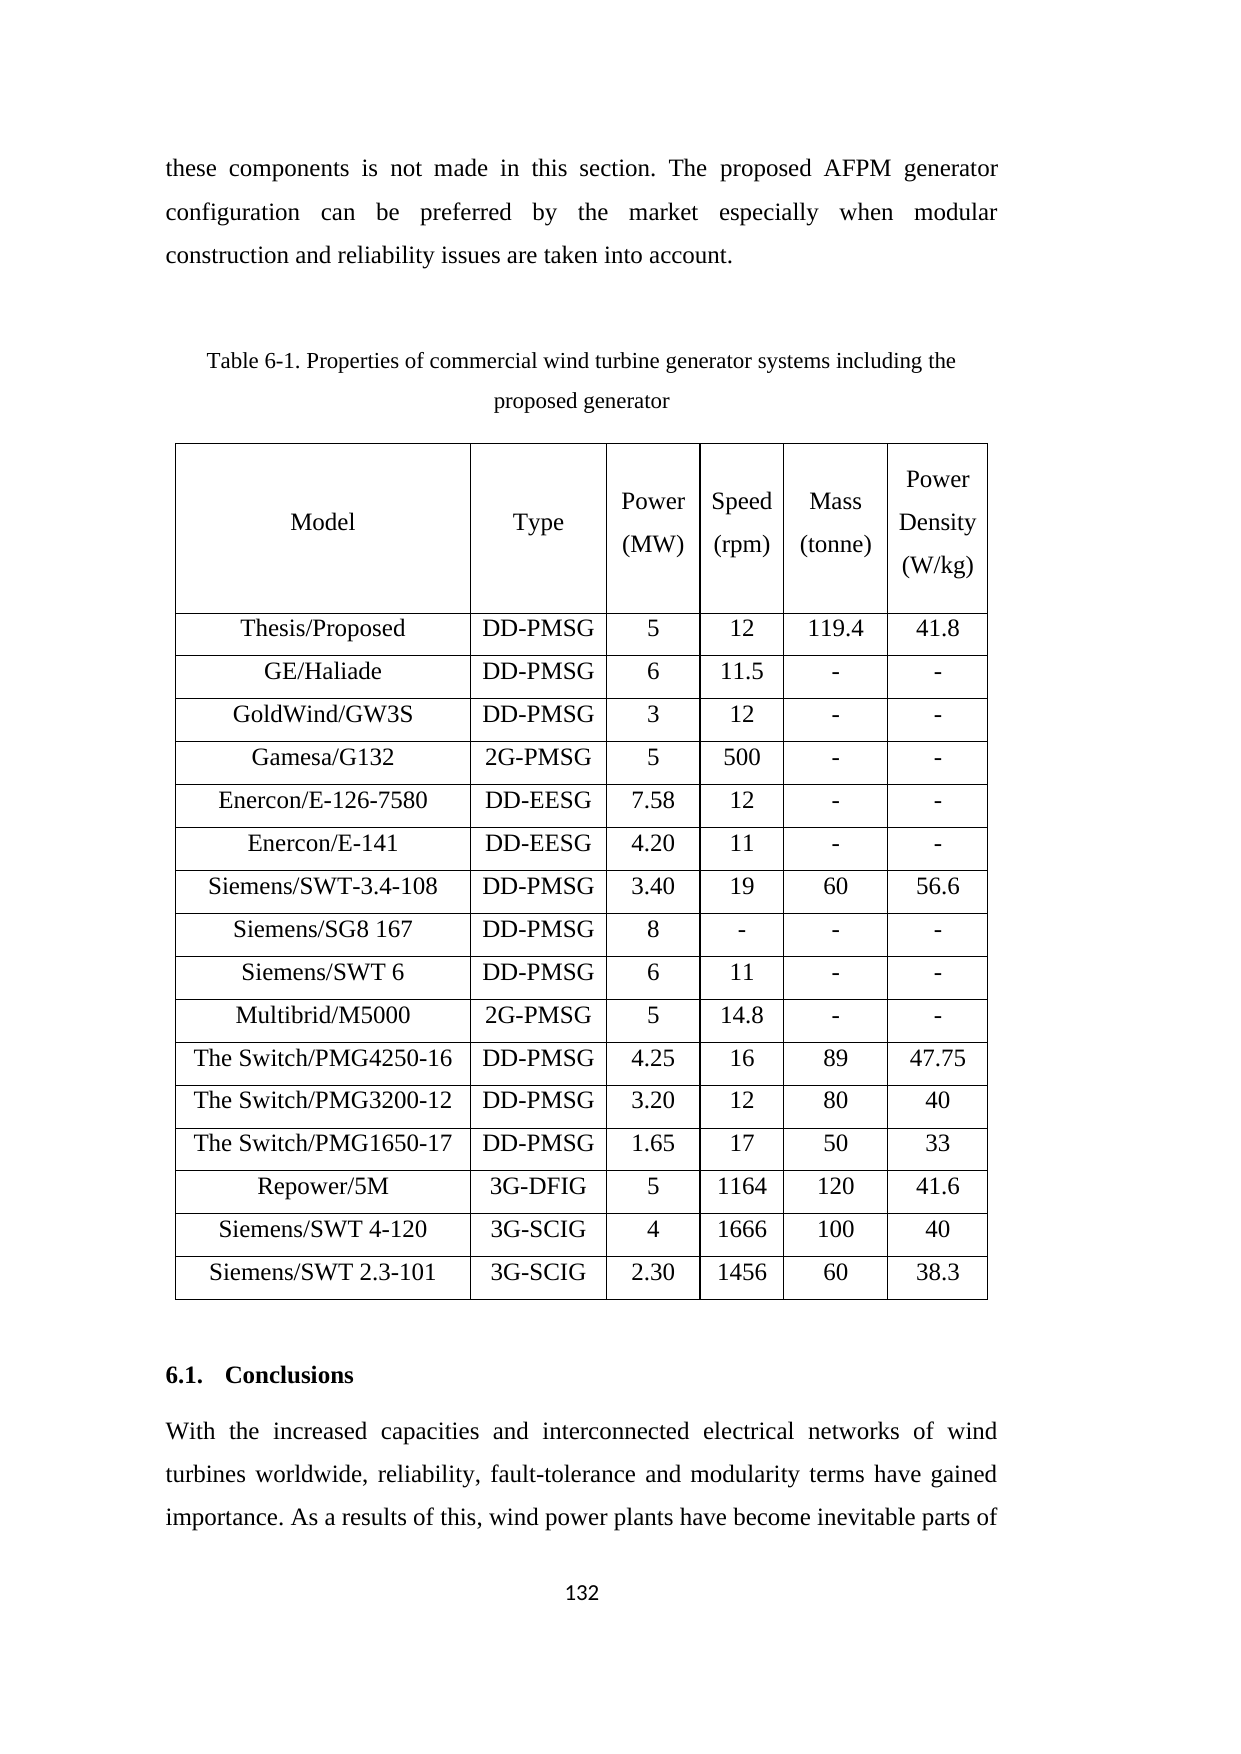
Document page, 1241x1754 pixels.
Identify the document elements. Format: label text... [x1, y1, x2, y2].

table_cell Siemens/SWT 4-120 [176, 1214, 470, 1256]
table_cell 12 [701, 785, 783, 827]
table_cell 12 [701, 699, 783, 741]
table_cell DD-PMSG [471, 614, 606, 655]
table_cell 89 [784, 1043, 887, 1084]
table_header Power Density (W/kg) [888, 444, 987, 612]
table_cell - [784, 914, 887, 956]
table_cell 80 [784, 1086, 887, 1127]
table_cell 60 [784, 1257, 887, 1299]
table_cell 19 [701, 871, 783, 913]
table_cell Multibrid/M5000 [176, 1000, 470, 1042]
table_cell - [888, 699, 987, 741]
table_cell Repower/5M [176, 1171, 470, 1213]
table_cell 3.40 [607, 871, 699, 913]
table_cell DD-EESG [471, 828, 606, 870]
table_cell Enercon/E-126-7580 [176, 785, 470, 827]
subtitle Conclusions [165, 1360, 998, 1389]
table_cell The Switch/PMG3200-12 [176, 1086, 470, 1127]
table_cell Siemens/SWT-3.4-108 [176, 871, 470, 913]
table_cell 41.6 [888, 1171, 987, 1213]
text Table 6-1. Properties of commercial wind turbine generator systems including the proposed generator [165, 347, 998, 413]
table_cell - [784, 957, 887, 999]
table_cell Siemens/SG8 167 [176, 914, 470, 956]
table_header Mass (tonne) [784, 444, 887, 612]
table_cell 5 [607, 742, 699, 784]
table_cell 56.6 [888, 871, 987, 913]
table_cell - [888, 957, 987, 999]
table_cell DD-PMSG [471, 1043, 606, 1084]
table_cell 2G-PMSG [471, 1000, 606, 1042]
table_cell 4.20 [607, 828, 699, 870]
table_cell - [888, 1000, 987, 1042]
table_cell 1666 [701, 1214, 783, 1256]
table_cell - [701, 914, 783, 956]
table_cell 119.4 [784, 614, 887, 655]
table_cell 12 [701, 1086, 783, 1127]
table_cell 40 [888, 1086, 987, 1127]
table_cell - [888, 914, 987, 956]
table_cell Gamesa/G132 [176, 742, 470, 784]
table_cell 3G-SCIG [471, 1214, 606, 1256]
table_cell - [784, 699, 887, 741]
table_cell 500 [701, 742, 783, 784]
table_cell 2G-PMSG [471, 742, 606, 784]
table_cell - [784, 828, 887, 870]
table_cell 3.20 [607, 1086, 699, 1127]
table_cell 4 [607, 1214, 699, 1256]
table_cell 41.8 [888, 614, 987, 655]
table_cell - [888, 828, 987, 870]
table_cell 120 [784, 1171, 887, 1213]
table_cell 5 [607, 1171, 699, 1213]
table_cell DD-PMSG [471, 914, 606, 956]
table_header Speed (rpm) [701, 444, 783, 612]
table_cell DD-PMSG [471, 1129, 606, 1170]
table_cell 6 [607, 957, 699, 999]
table_cell - [784, 785, 887, 827]
table_cell 2.30 [607, 1257, 699, 1299]
table_cell 100 [784, 1214, 887, 1256]
table_cell 50 [784, 1129, 887, 1170]
table_cell 1456 [701, 1257, 783, 1299]
table_cell - [888, 656, 987, 698]
table_cell 11 [701, 828, 783, 870]
table_cell DD-PMSG [471, 699, 606, 741]
table_cell - [784, 1000, 887, 1042]
table_cell Thesis/Proposed [176, 614, 470, 655]
table_cell 3G-SCIG [471, 1257, 606, 1299]
table_cell 3G-DFIG [471, 1171, 606, 1213]
table_cell 14.8 [701, 1000, 783, 1042]
table_header Model [176, 444, 470, 612]
table_cell 1164 [701, 1171, 783, 1213]
table_cell DD-PMSG [471, 1086, 606, 1127]
table_header Type [471, 444, 606, 612]
table_cell - [784, 656, 887, 698]
table_cell DD-PMSG [471, 871, 606, 913]
table_cell 6 [607, 656, 699, 698]
table_cell 38.3 [888, 1257, 987, 1299]
table_cell 11 [701, 957, 783, 999]
table_cell 16 [701, 1043, 783, 1084]
table_cell The Switch/PMG1650-17 [176, 1129, 470, 1170]
table_cell 3 [607, 699, 699, 741]
table_cell GE/Haliade [176, 656, 470, 698]
table_cell Siemens/SWT 6 [176, 957, 470, 999]
table_cell 40 [888, 1214, 987, 1256]
table_cell DD-PMSG [471, 957, 606, 999]
table_cell DD-EESG [471, 785, 606, 827]
table_cell 1.65 [607, 1129, 699, 1170]
table_cell DD-PMSG [471, 656, 606, 698]
table_cell - [784, 742, 887, 784]
table_cell 60 [784, 871, 887, 913]
table_cell 17 [701, 1129, 783, 1170]
table_cell 5 [607, 1000, 699, 1042]
table_cell 33 [888, 1129, 987, 1170]
table_cell 7.58 [607, 785, 699, 827]
table_cell - [888, 785, 987, 827]
table_cell - [888, 742, 987, 784]
table_cell Siemens/SWT 2.3-101 [176, 1257, 470, 1299]
table_cell The Switch/PMG4250-16 [176, 1043, 470, 1084]
table_cell 47.75 [888, 1043, 987, 1084]
table_cell GoldWind/GW3S [176, 699, 470, 741]
table_cell 11.5 [701, 656, 783, 698]
table_cell 4.25 [607, 1043, 699, 1084]
table_cell 8 [607, 914, 699, 956]
table_cell 12 [701, 614, 783, 655]
table_header Power (MW) [607, 444, 699, 612]
table_cell 5 [607, 614, 699, 655]
table_cell Enercon/E-141 [176, 828, 470, 870]
